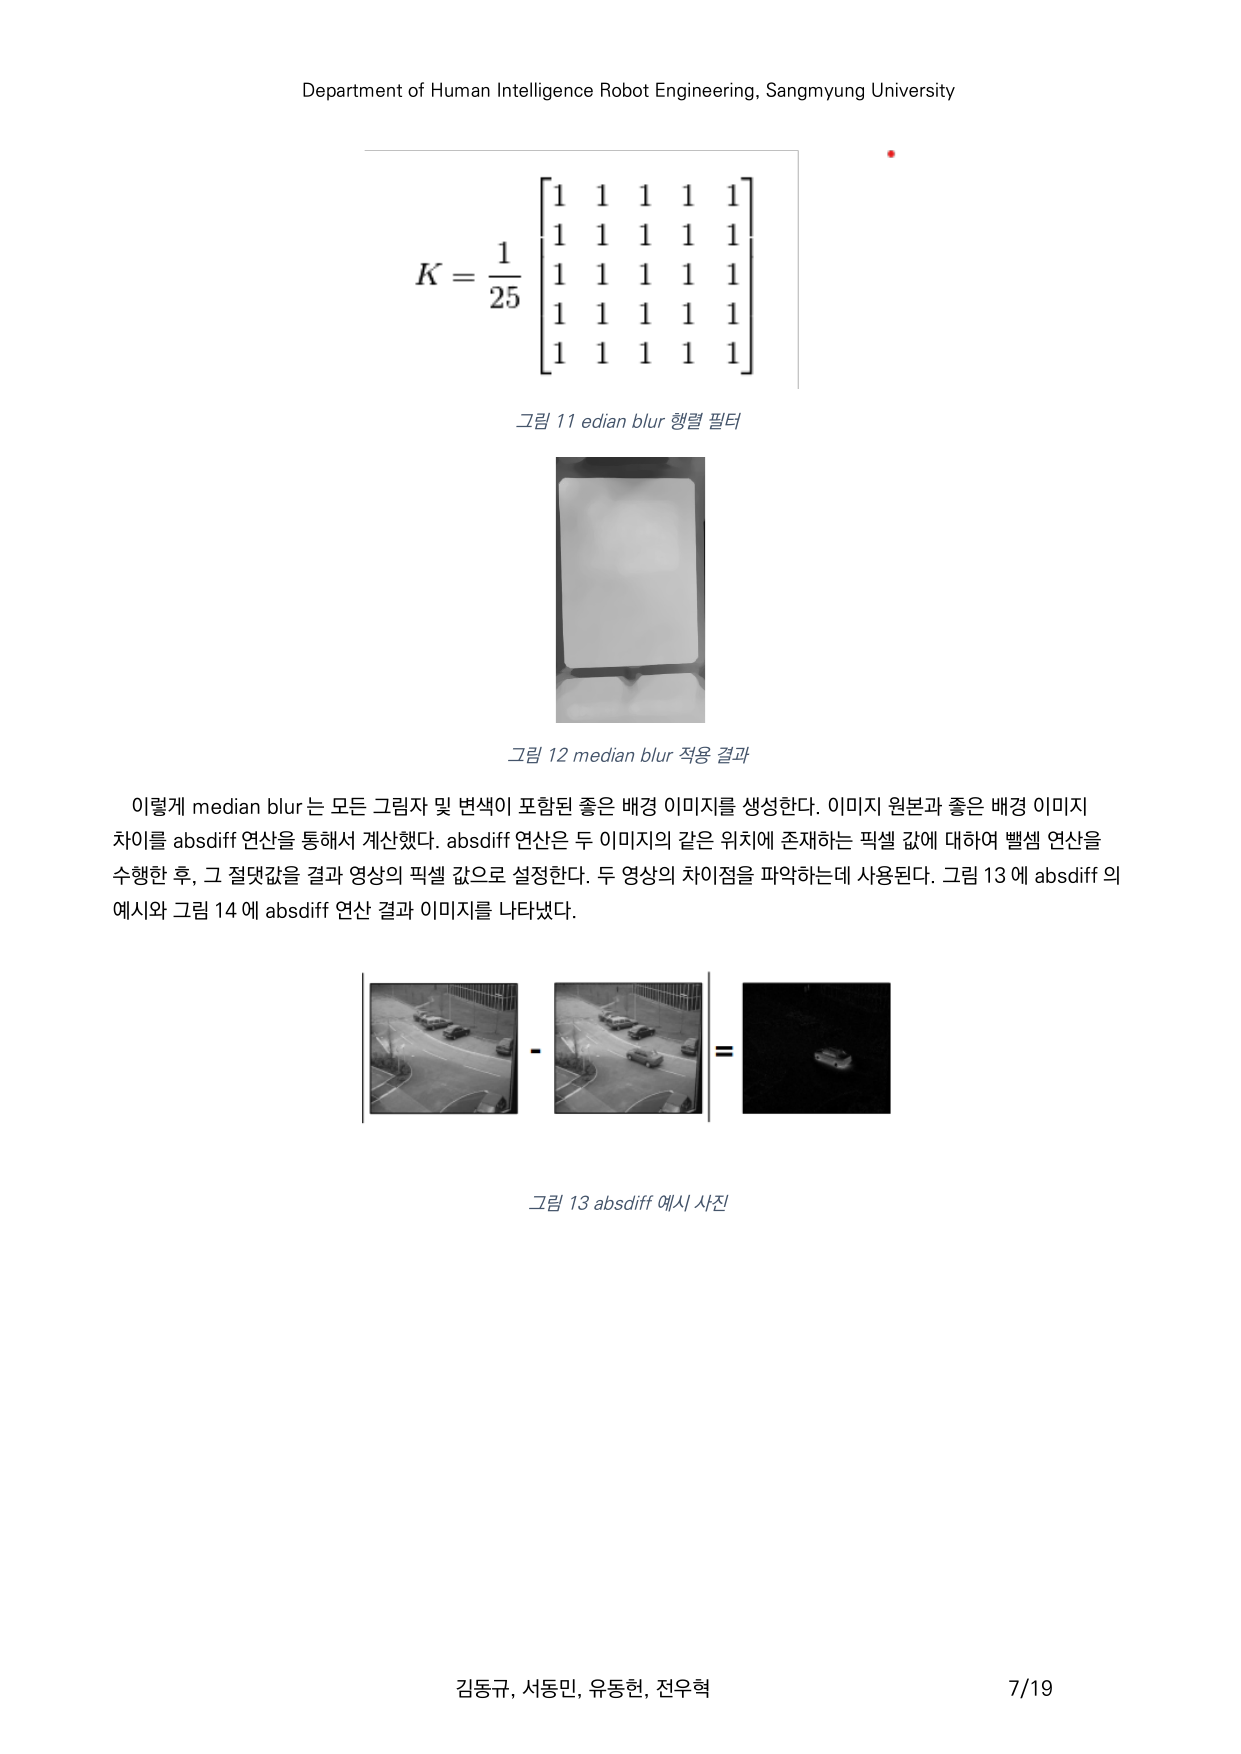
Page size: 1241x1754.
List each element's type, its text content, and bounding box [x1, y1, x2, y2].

text 이렇게 median blur는 모든 그림자 및 변색이 포함된 좋은 배경 이미지를 생성한다. 이미지 원본과 좋은 배경 이미지 차이를 absdiff연산을 통해서 계산했다. absdiff연산은 두 이미지의 같은 위치에 존재하는 픽셀 값에 대하여 뺄셈 연산을 수행한 후, 그 절댓값을 결과 영상의 픽셀 값으로 설정한다. 두 영상의 차이점을 파악하는데 사용된다. 그림13에 absdiff의 예시와 그림14에 absdiff 연산 결과 이미지를 나타냈다. [112, 791, 1128, 927]
picture [364, 150, 897, 389]
picture [297, 946, 964, 1171]
picture [555, 457, 706, 723]
